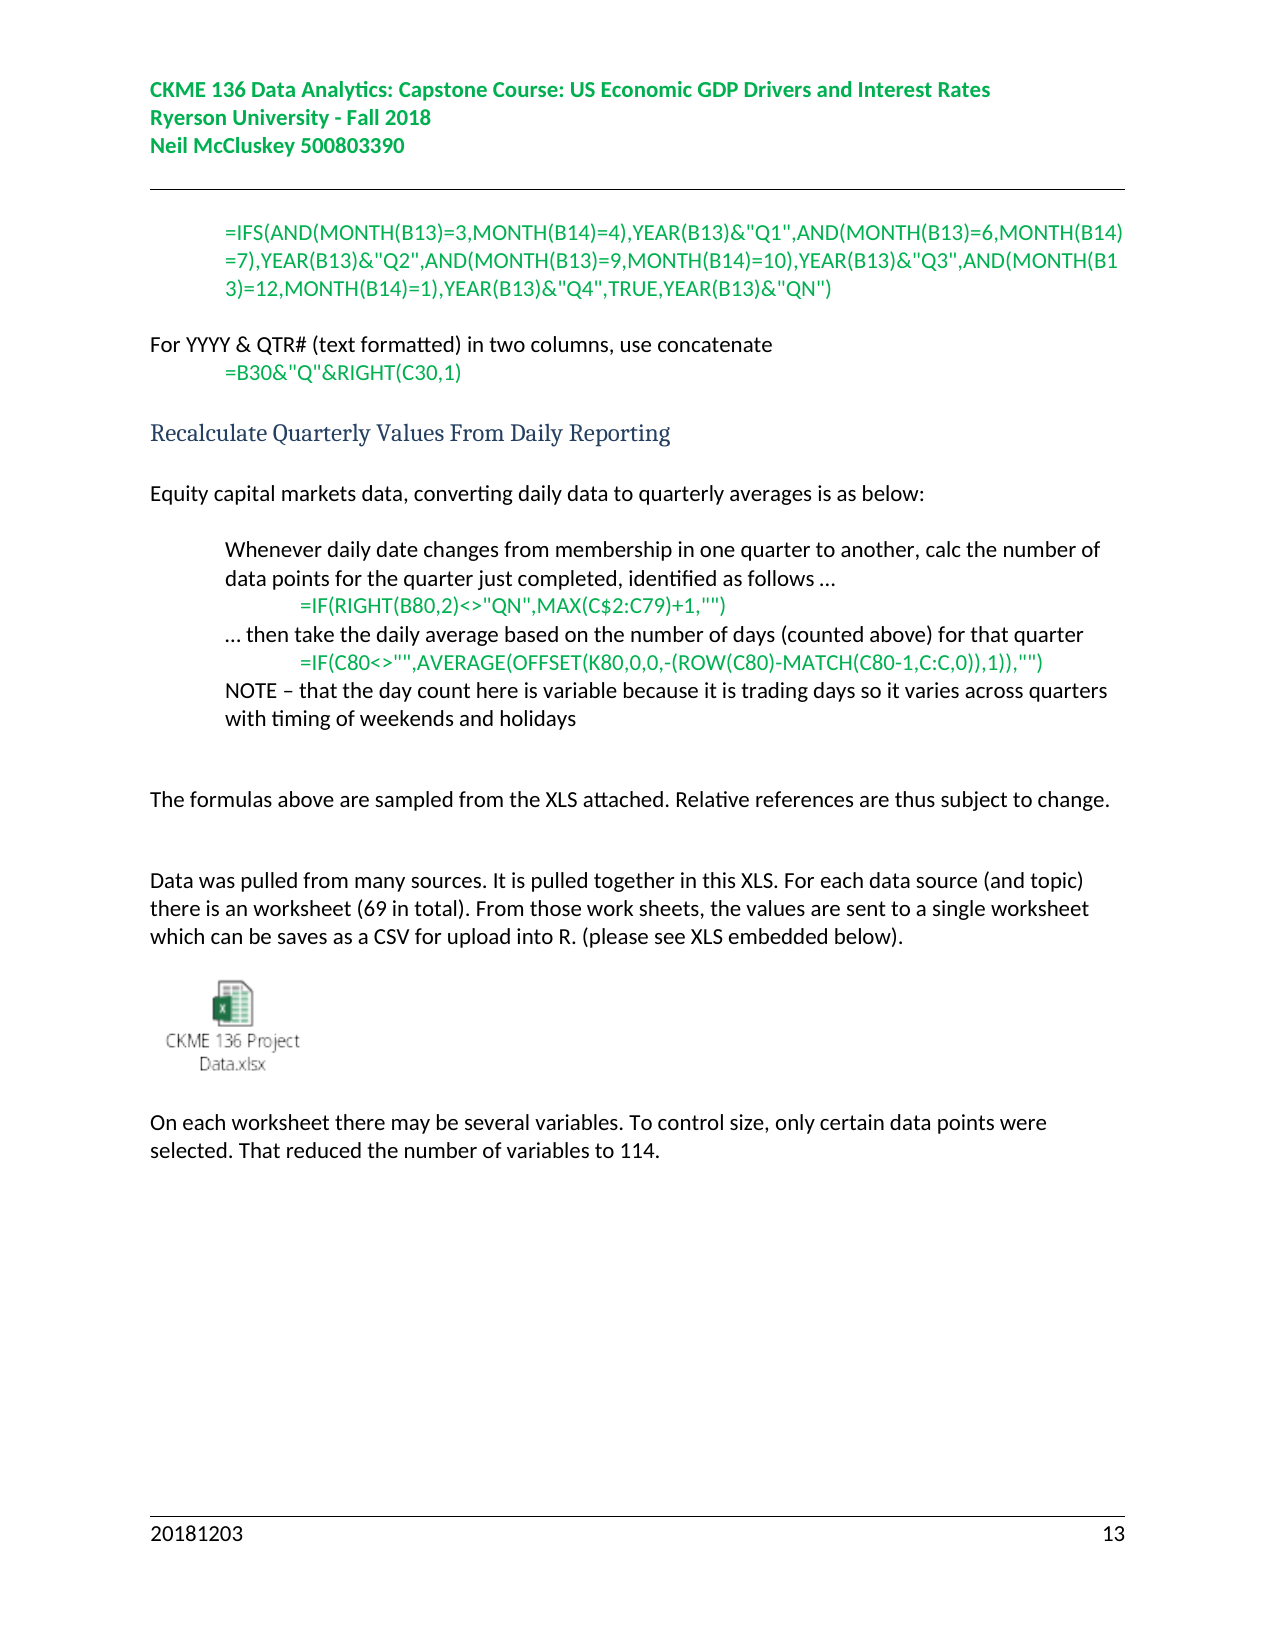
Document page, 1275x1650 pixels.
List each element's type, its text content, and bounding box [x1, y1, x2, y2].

text Equity capital markets data, converting daily data to quarterly averages is as below: [150, 479, 1125, 508]
text =IFS(AND(MONTH(B13)=3,MONTH(B14)=4),YEAR(B13)&"Q1",AND(MONTH(B13)=6,MONTH(B14)=7),YEAR(B13)&"Q2",AND(MONTH(B13)=9,MONTH(B14)=10),YEAR(B13)&"Q3",AND(MONTH(B13)=12,MONTH(B14)=1),YEAR(B13)&"Q4",TRUE,YEAR(B13)&"QN") [225, 218, 1125, 302]
text For YYYY & QTR# (text formatted) in two columns, use concatenate [150, 330, 1125, 358]
text NOTE – that the day count here is variable because it is trading days so it varies across quarters with timing of weekends and holidays [225, 676, 1125, 732]
text Whenever daily date changes from membership in one quarter to another, calc the number of data points for the quarter just completed, identified as follows … [225, 536, 1125, 592]
subtitle Recalculate Quarterly Values From Daily Reporting [150, 418, 1125, 447]
text On each worksheet there may be several variables. To control size, only certain data points were selected. That reduced the number of variables to 114. [150, 1108, 1125, 1164]
text =B30&"Q"&RIGHT(C30,1) [225, 358, 1125, 386]
text =IF(C80<>"",AVERAGE(OFFSET(K80,0,0,-(ROW(C80)-MATCH(C80-1,C:C,0)),1)),"") [300, 648, 1125, 676]
text The formulas above are sampled from the XLS attached. Relative references are thus subject to change. [150, 785, 1125, 813]
text … then take the daily average based on the number of days (counted above) for that quarter [225, 620, 1125, 648]
text Data was pulled from many sources. It is pulled together in this XLS. For each data source (and topic) there is an worksheet (69 in total). From those work sheets, the values are sent to a single worksheet which can be saves as a CSV for upload into R. (please see XLS embedded below). [150, 866, 1125, 950]
text =IF(RIGHT(B80,2)<>"QN",MAX(C$2:C79)+1,"") [300, 592, 1125, 620]
